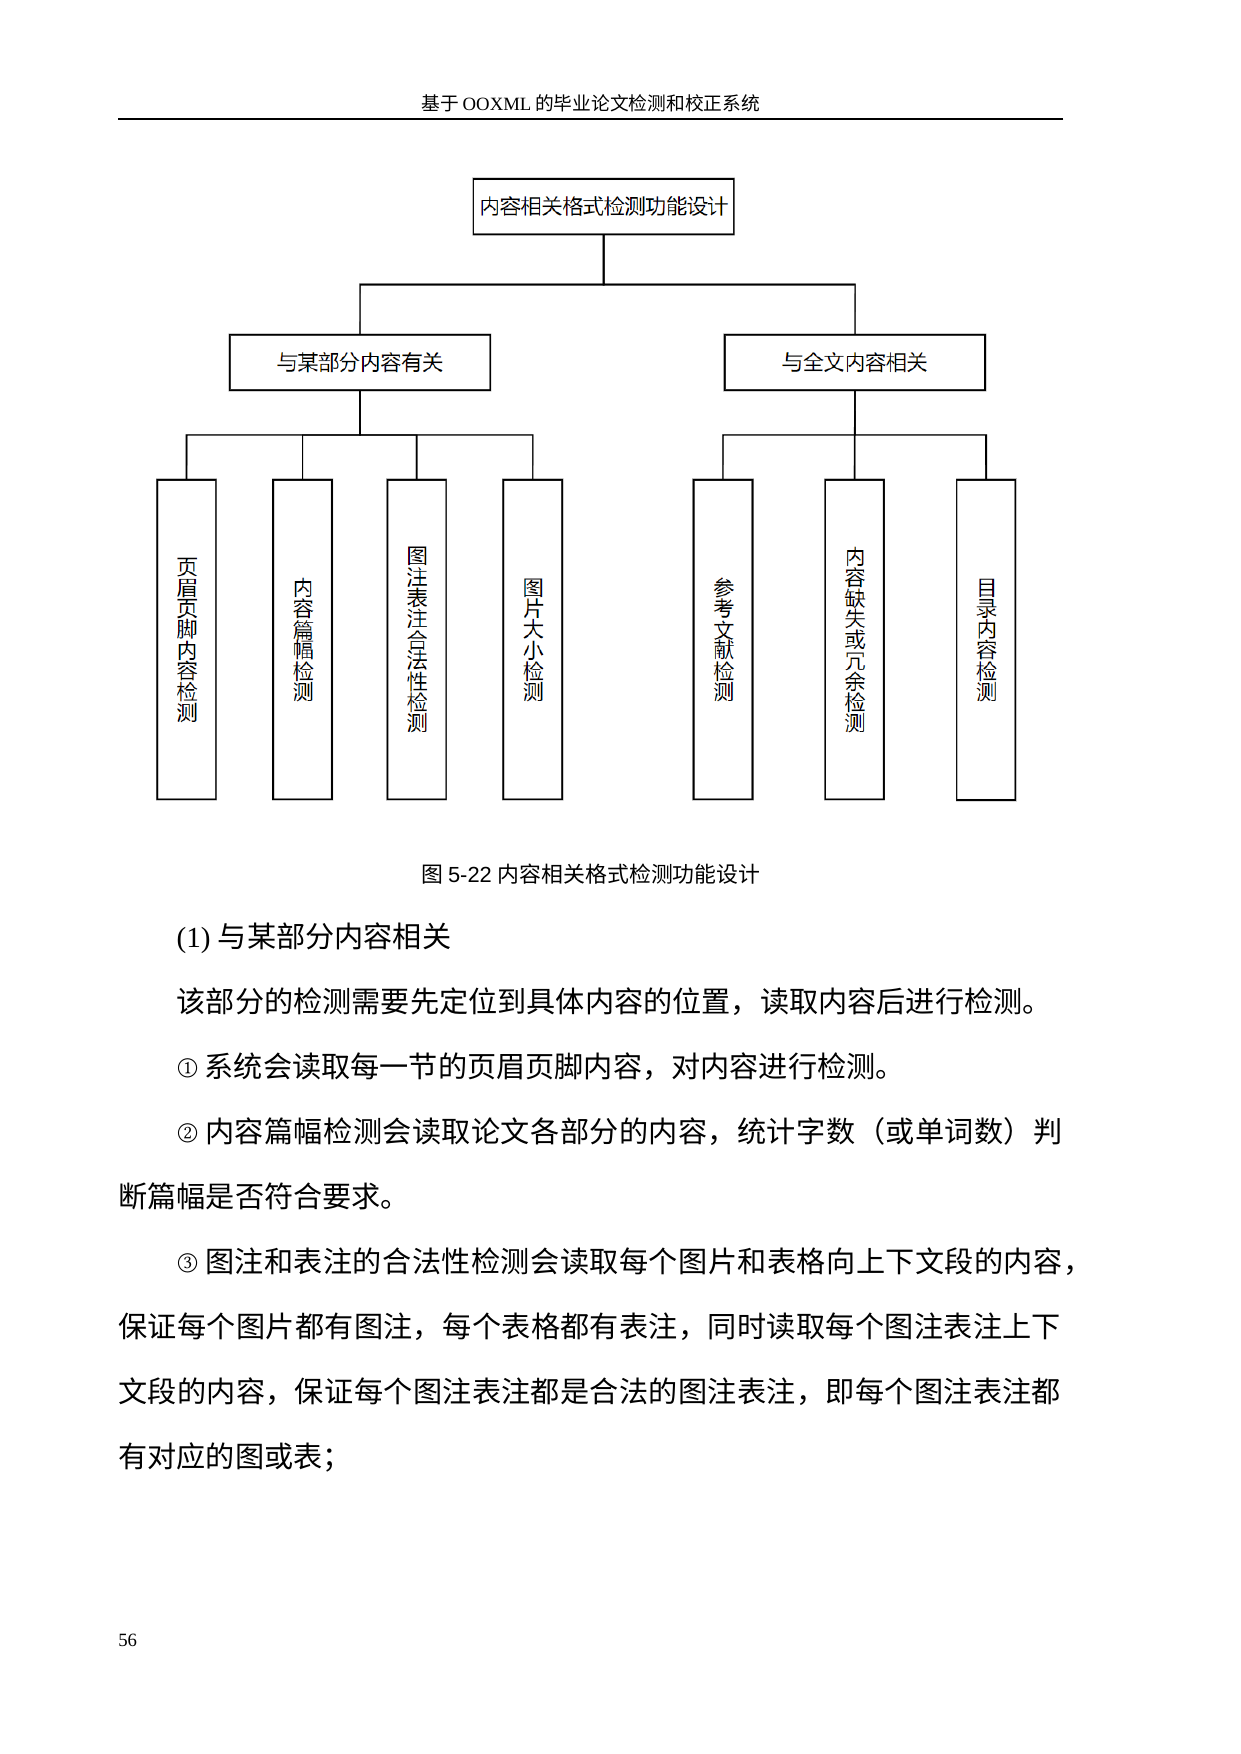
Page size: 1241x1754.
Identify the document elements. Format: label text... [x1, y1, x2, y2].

text ①系统会读取每一节的页眉页脚内容，对内容进行检测。 [118, 1032, 1063, 1097]
list 与某部分内容相关 [118, 902, 1063, 967]
text ③图注和表注的合法性检测会读取每个图片和表格向上下文段的内容，保证每个图片都有图注，每个表格都有表注，同时读取每个图注表注上下文段的内容，保证每个图注表注都是合法的图注表注，即每个图注表注都有对应的图或表； [118, 1227, 1063, 1487]
text ②内容篇幅检测会读取论文各部分的内容，统计字数（或单词数）判断篇幅是否符合要求。 [118, 1097, 1063, 1227]
picture [135, 162, 1046, 814]
text 该部分的检测需要先定位到具体内容的位置，读取内容后进行检测。 [118, 967, 1063, 1032]
